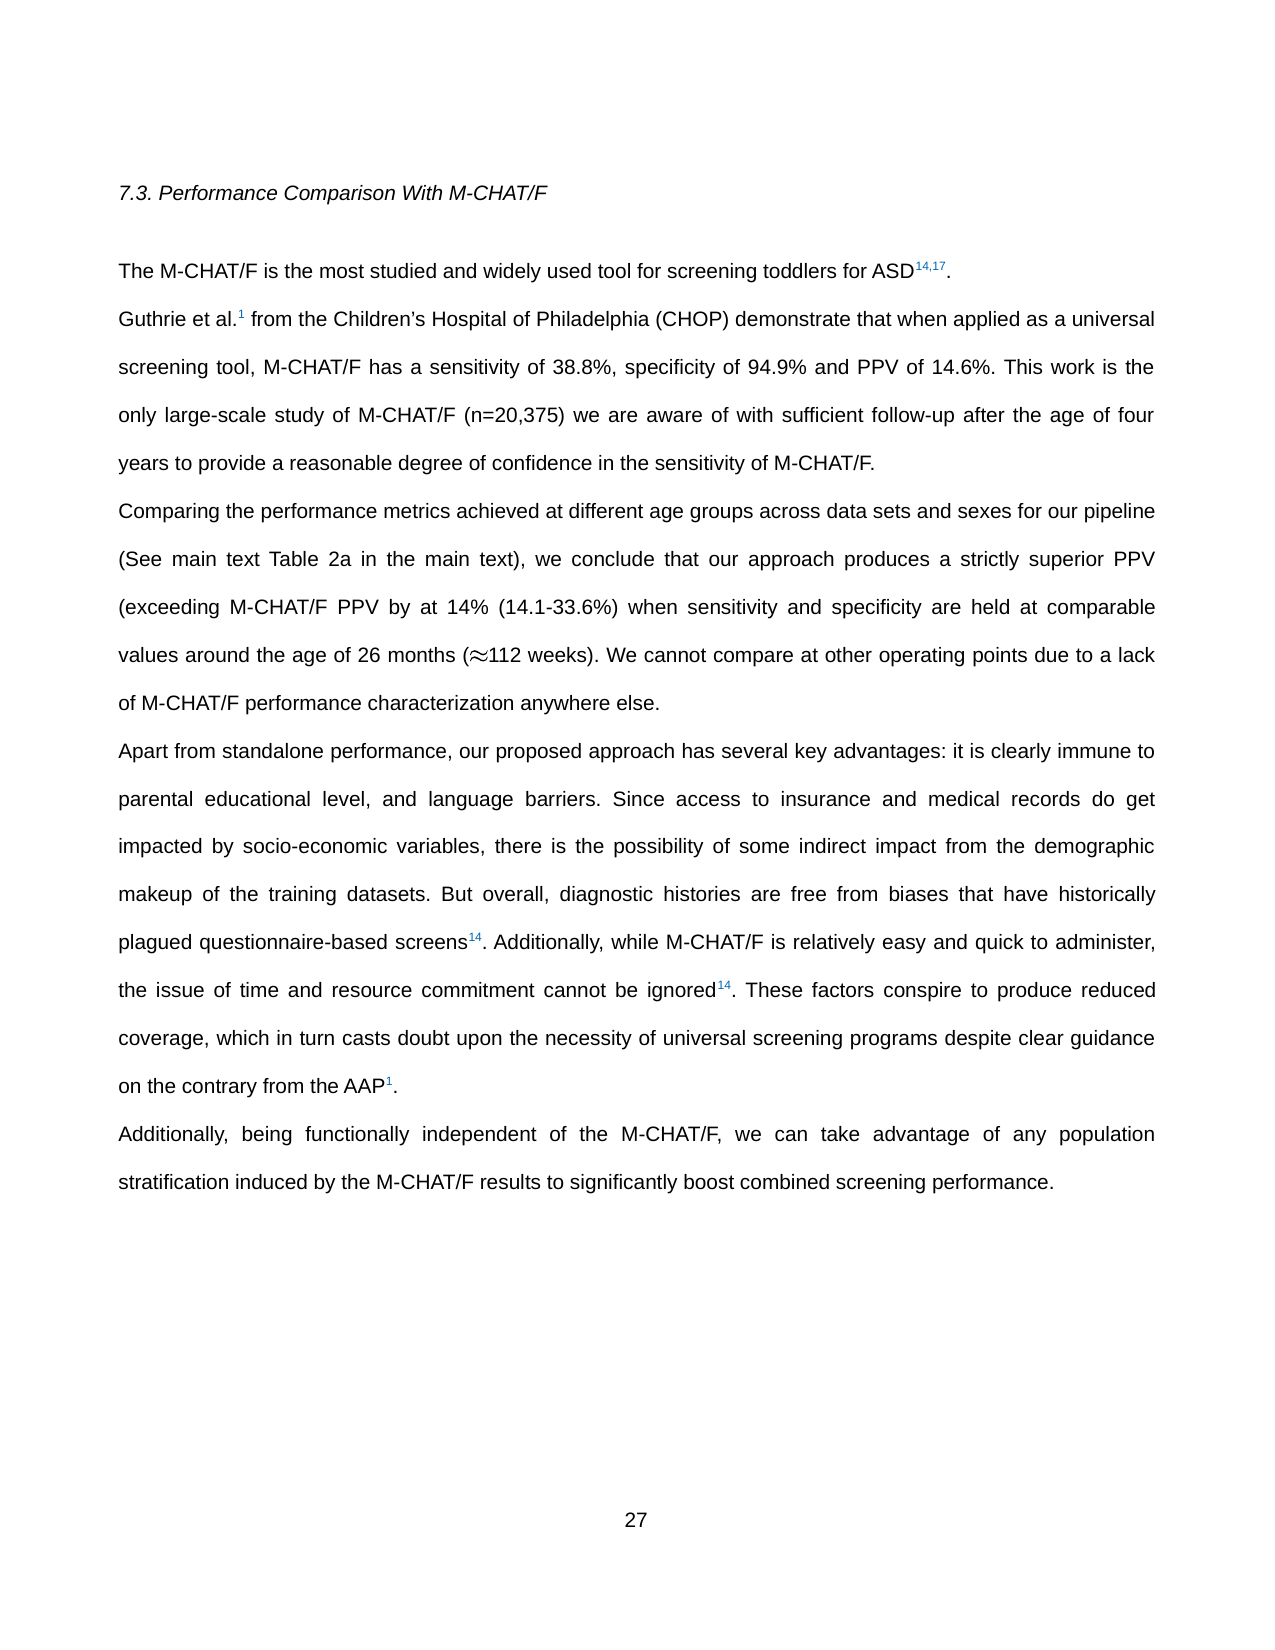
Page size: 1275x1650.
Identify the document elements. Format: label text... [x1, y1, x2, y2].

subtitle 7.3. Performance Comparison With M-CHAT/F [118, 181, 1157, 204]
text Additionally, being functionally independent of the M-CHAT/F, we can take advantage of any population stratification induced by the M-CHAT/F results to significantly boost combined screening performance. [118, 1122, 1157, 1194]
text The M-CHAT/F is the most studied and widely used tool for screening toddlers for ASD14,17. [118, 259, 1157, 283]
text Apart from standalone performance, our proposed approach has several key advantages: it is clearly immune to parental educational level, and language barriers. Since access to insurance and medical records do get impacted by socio-economic variables, there is the possibility of some indirect impact from the demographic makeup of the training datasets. But overall, diagnostic histories are free from biases that have historically plagued questionnaire-based screens14. Additionally, while M-CHAT/F is relatively easy and quick to administer, the issue of time and resource commitment cannot be ignored14. These factors conspire to produce reduced coverage, which in turn casts doubt upon the necessity of universal screening programs despite clear guidance on the contrary from the AAP1. [118, 738, 1157, 1098]
text Guthrie et al.1 from the Children’s Hospital of Philadelphia (CHOP) demonstrate that when applied as a universal screening tool, M-CHAT/F has a sensitivity of 38.8%, specificity of 94.9% and PPV of 14.6%. This work is the only large-scale study of M-CHAT/F (n=20,375) we are aware of with sufficient follow-up after the age of four years to provide a reasonable degree of confidence in the sensitivity of M-CHAT/F. [118, 307, 1157, 475]
text Comparing the performance metrics achieved at different age groups across data sets and sexes for our pipeline (See main text Table 2a in the main text), we conclude that our approach produces a strictly superior PPV (exceeding M-CHAT/F PPV by at 14% (14.1-33.6%) when sensitivity and specificity are held at comparable values around the age of 26 months (112 weeks). We cannot compare at other operating points due to a lack of M-CHAT/F performance characterization anywhere else. [118, 499, 1157, 714]
